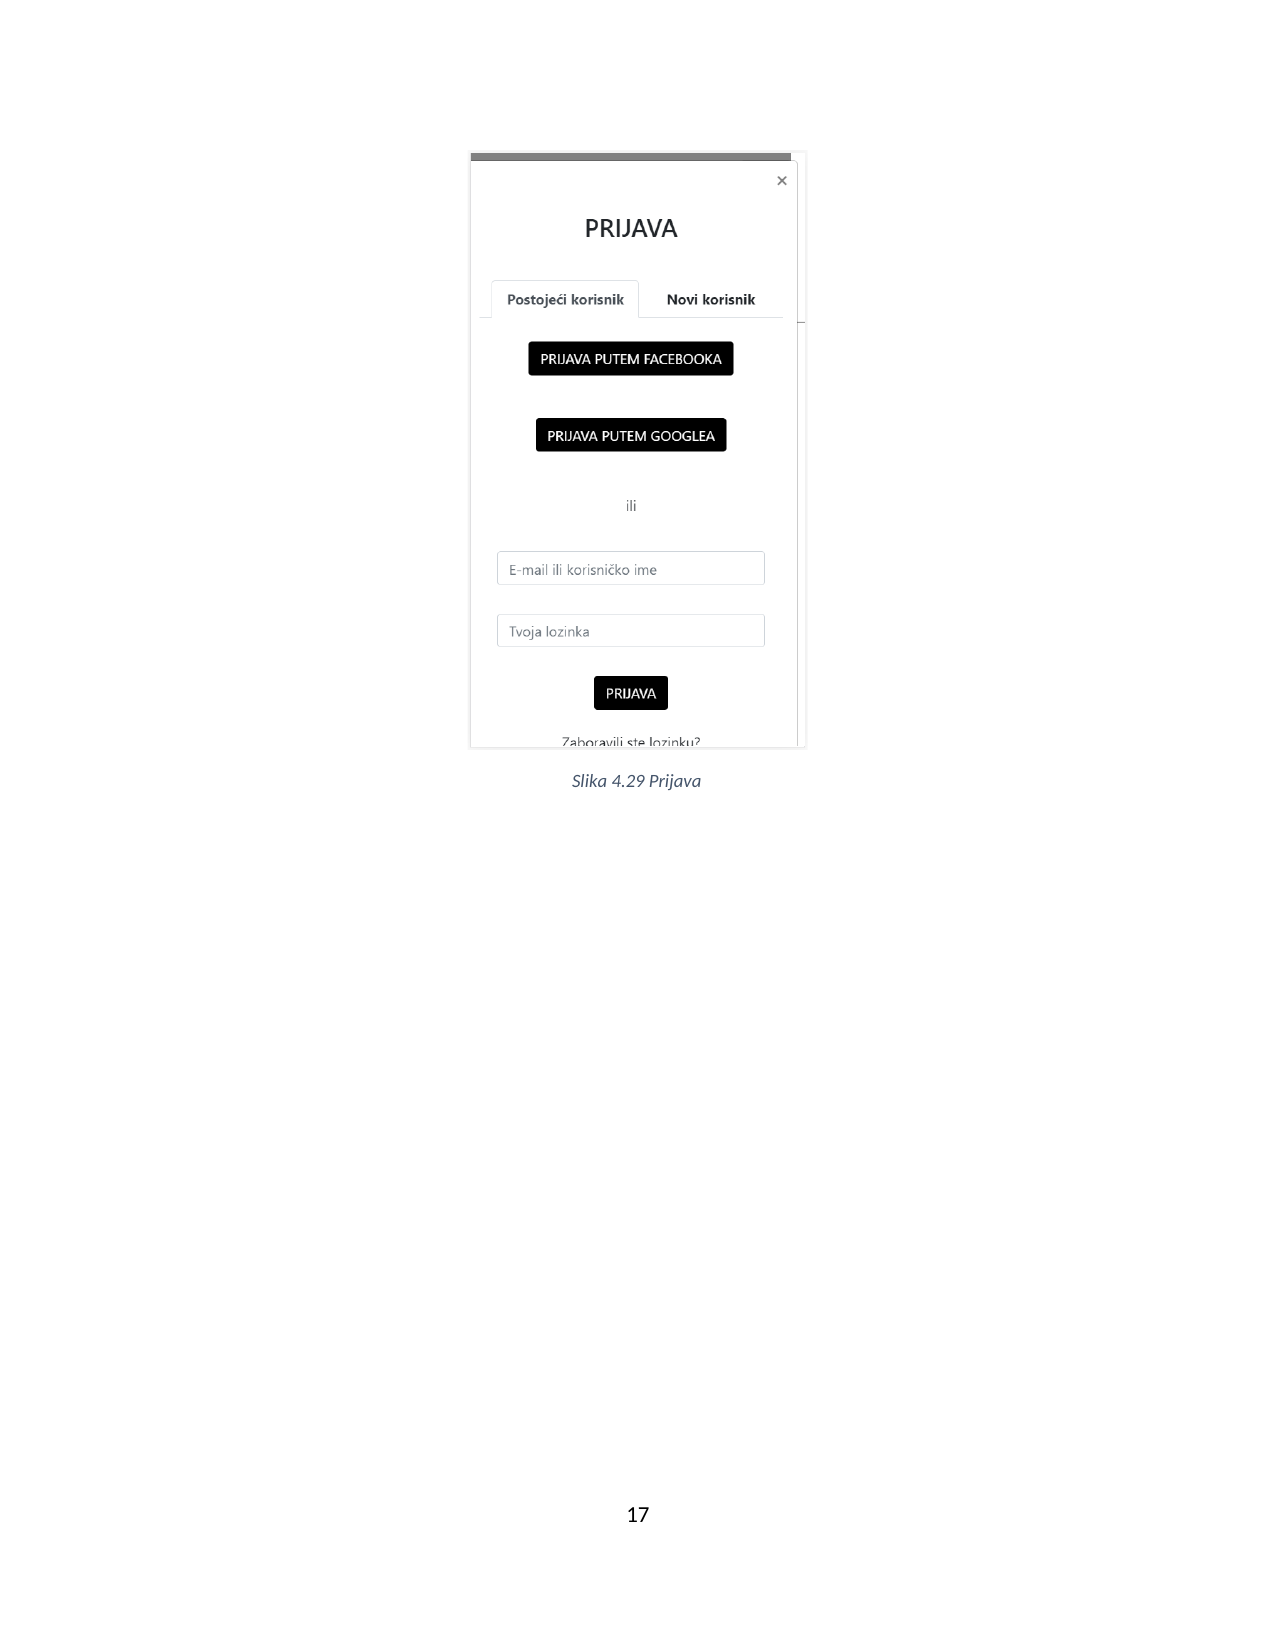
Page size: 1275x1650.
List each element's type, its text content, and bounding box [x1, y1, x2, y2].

picture [467, 150, 808, 750]
